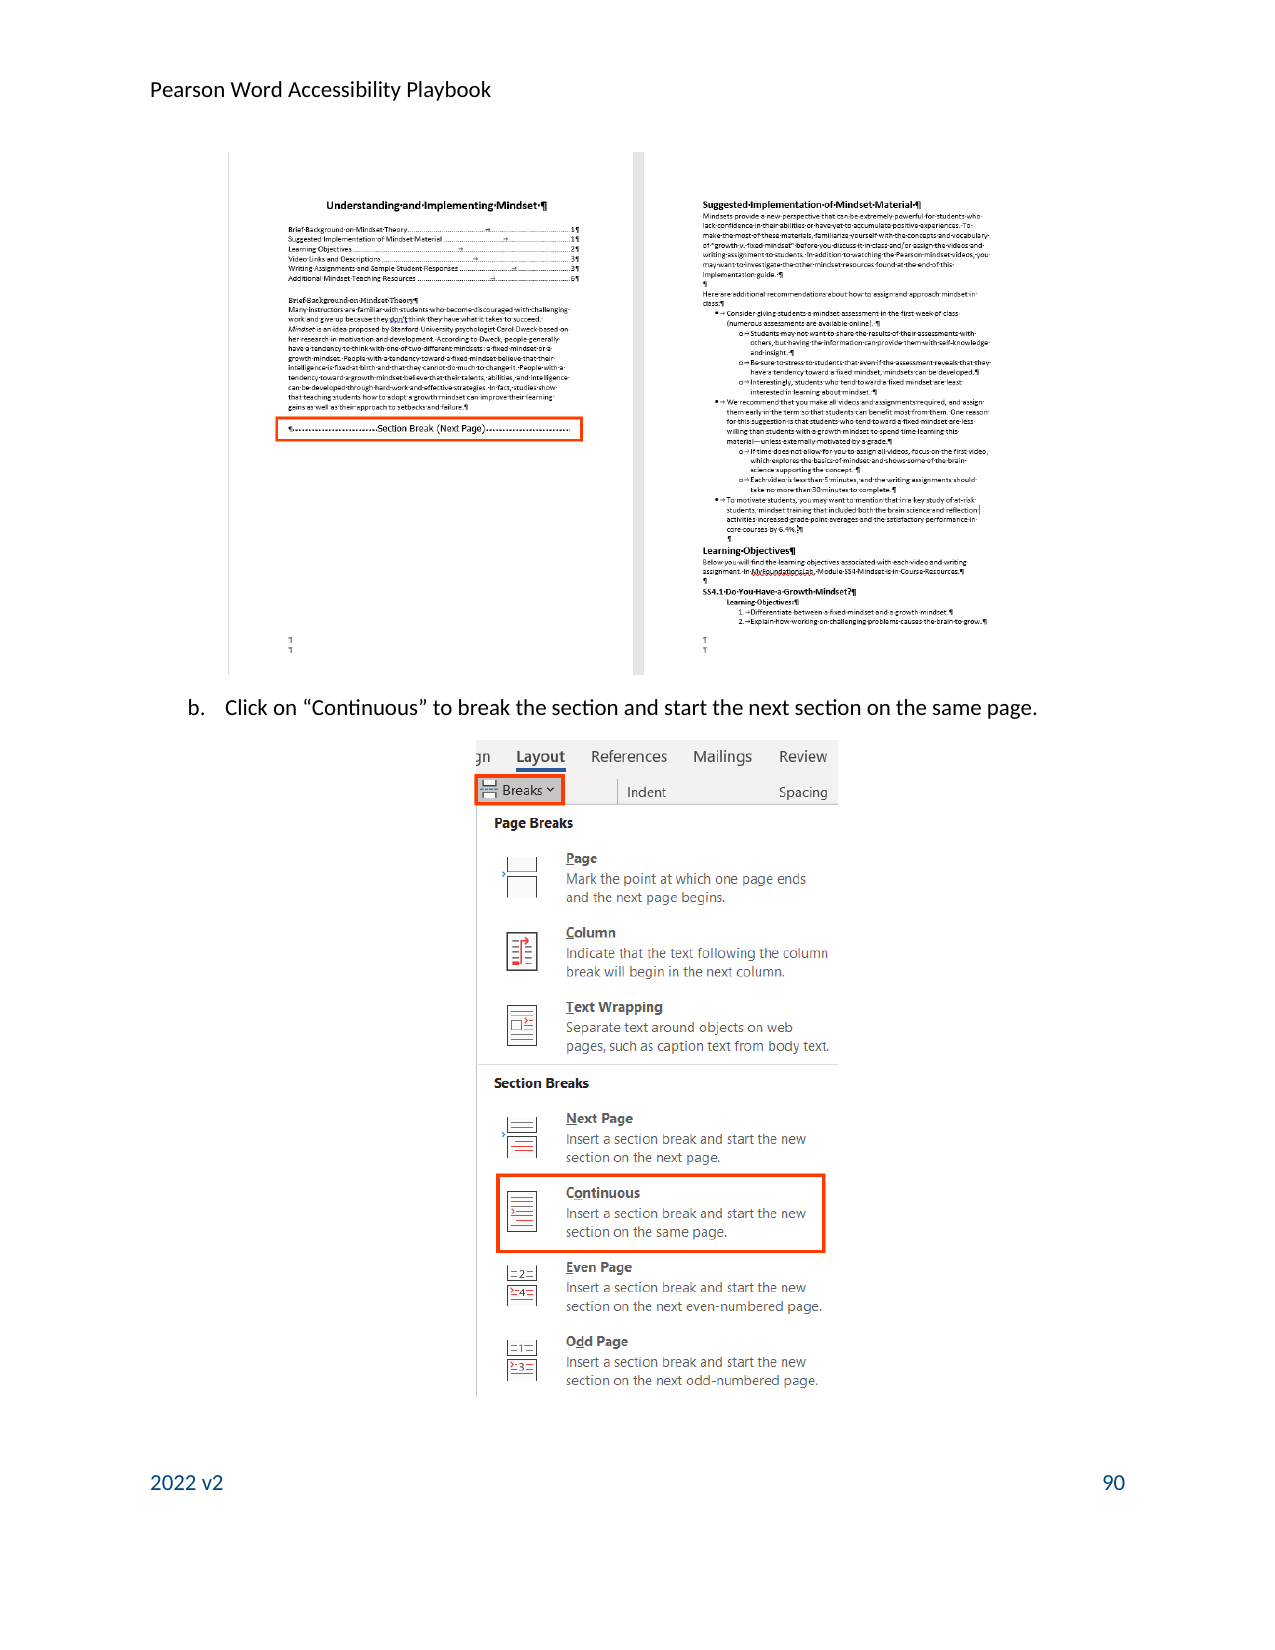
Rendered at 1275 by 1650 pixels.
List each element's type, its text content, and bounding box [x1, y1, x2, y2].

picture [228, 152, 1047, 675]
picture [474, 740, 839, 1397]
list Click on “Continuous” to break the section and start the next section on the same page. [187, 693, 1125, 722]
